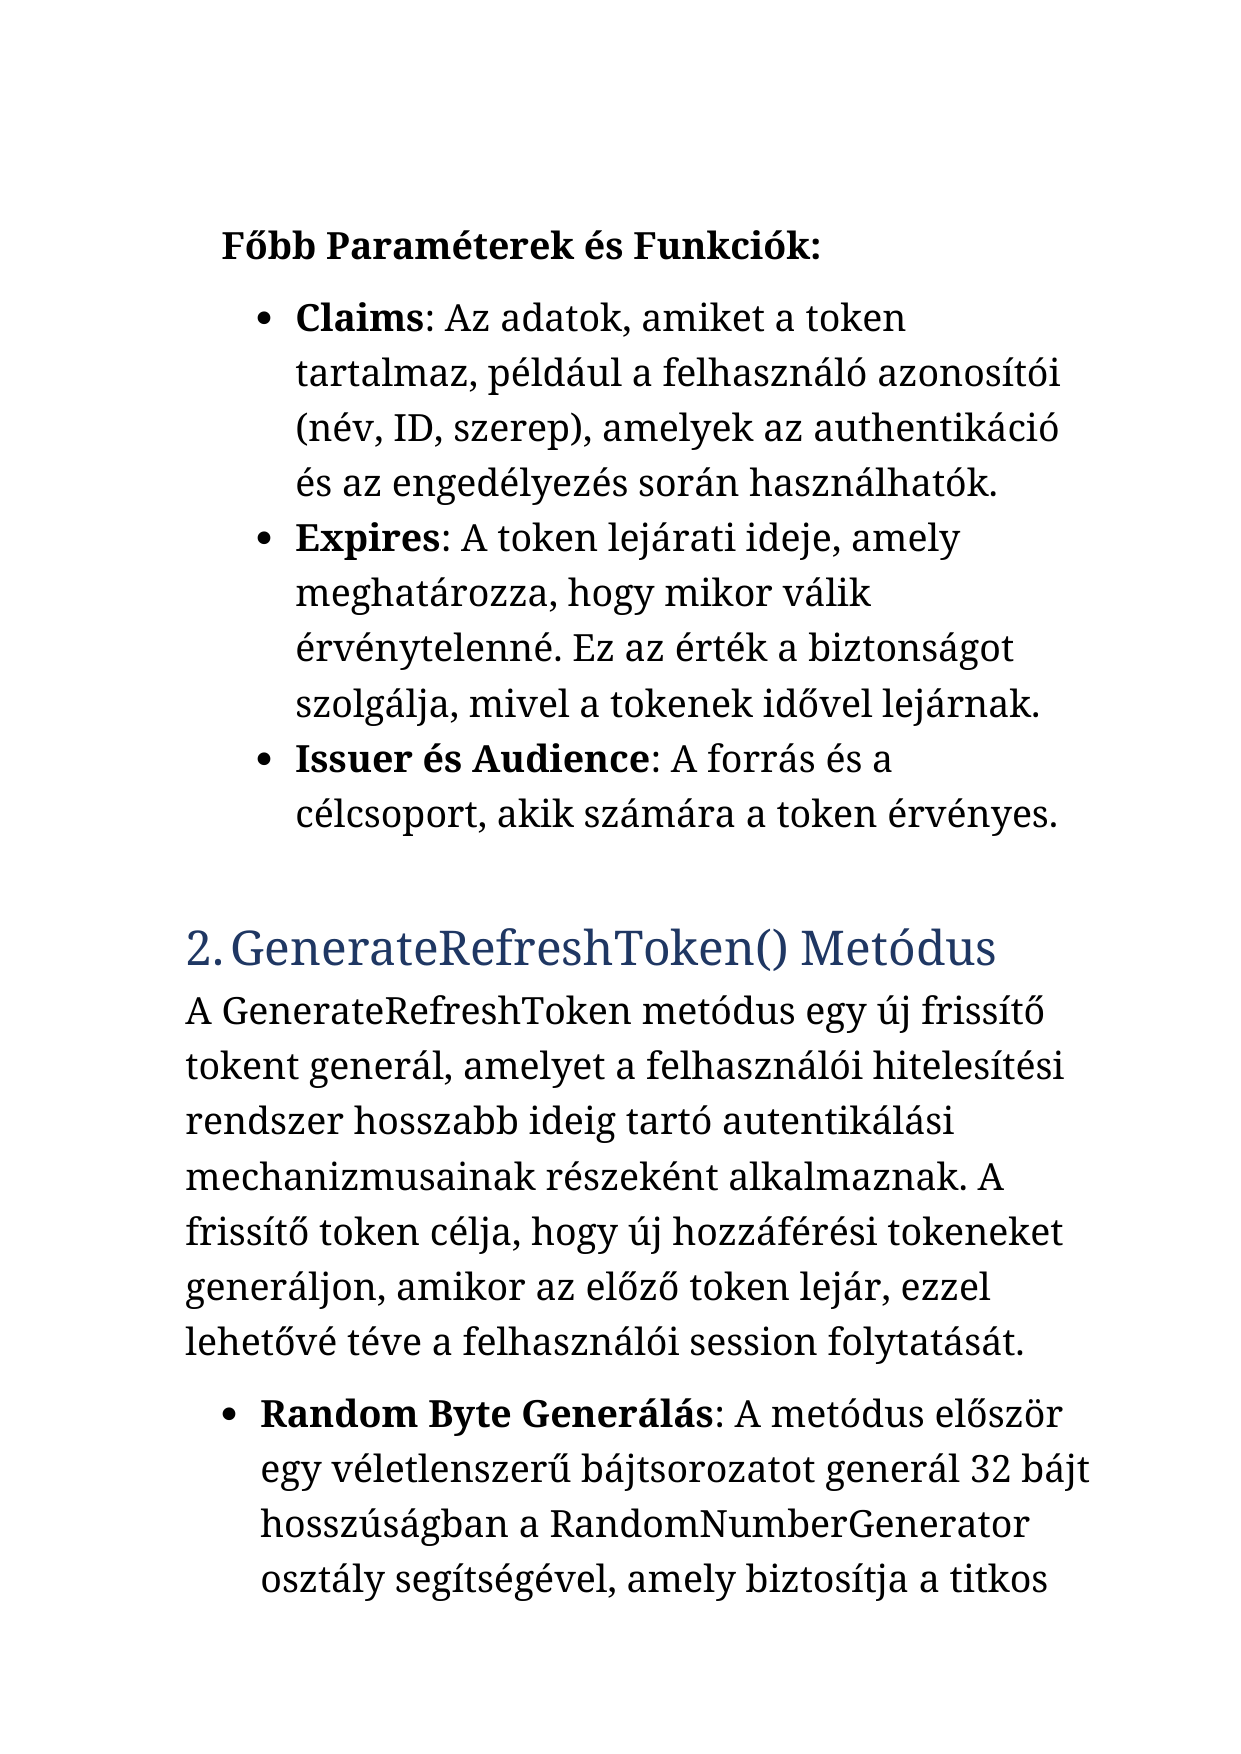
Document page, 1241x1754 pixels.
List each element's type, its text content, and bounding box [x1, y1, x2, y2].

list Claims: Az adatok, amiket a token tartalmaz, például a felhasználó azonosítói (név, ID, szerep), amelyek az authentikáció és az engedélyezés során használhatók. [258, 291, 1093, 507]
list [223, 1387, 1093, 1603]
list Expires: A token lejárati ideje, amely meghatározza, hogy mikor válik érvénytelenné. Ez az érték a biztonságot szolgálja, mivel a tokenek idővel lejárnak. [258, 512, 1093, 728]
text Főbb Paraméterek és Funkciók: [221, 219, 1093, 270]
text A GenerateRefreshToken metódus egy új frissítő tokent generál, amelyet a felhasználói hitelesítési rendszer hosszabb ideig tartó autentikálási mechanizmusainak részeként alkalmaznak. A frissítő token célja, hogy új hozzáférési tokeneket generáljon, amikor az előző token lejár, ezzel lehetővé téve a felhasználói session folytatását. [185, 984, 1093, 1366]
subtitle GenerateRefreshToken() Metódus [185, 914, 1093, 979]
list Issuer és Audience: A forrás és a célcsoport, akik számára a token érvényes. [258, 732, 1093, 838]
